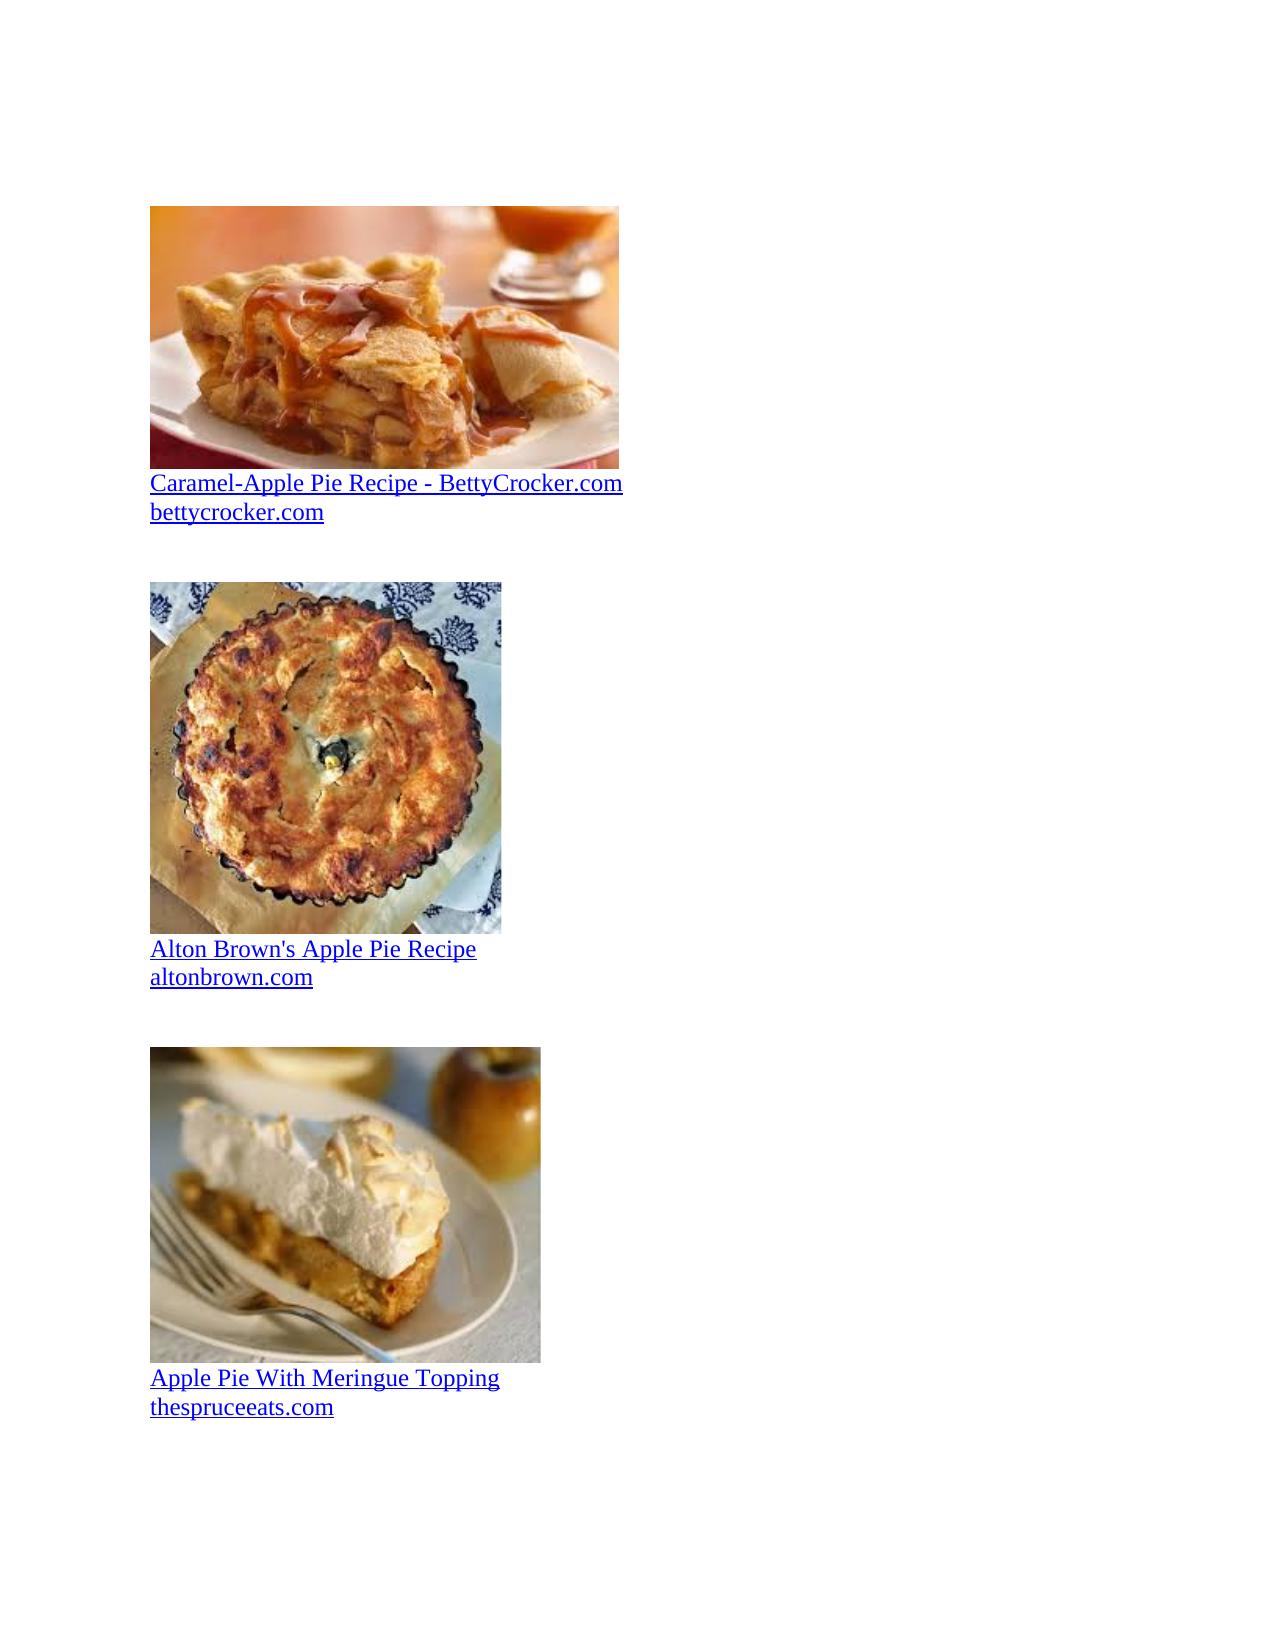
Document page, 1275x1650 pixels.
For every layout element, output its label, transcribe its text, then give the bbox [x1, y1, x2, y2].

text thespruceeats.com [150, 1392, 1125, 1420]
picture [150, 206, 619, 469]
picture [150, 582, 502, 934]
text Caramel-Apple Pie Recipe - BettyCrocker.com [150, 468, 1125, 497]
text altonbrown.com [150, 962, 1125, 991]
text bettycrocker.com [150, 497, 1125, 526]
picture [150, 1047, 541, 1363]
text Apple Pie With Meringue Topping [150, 1363, 1125, 1392]
text Alton Brown's Apple Pie Recipe [150, 934, 1125, 962]
